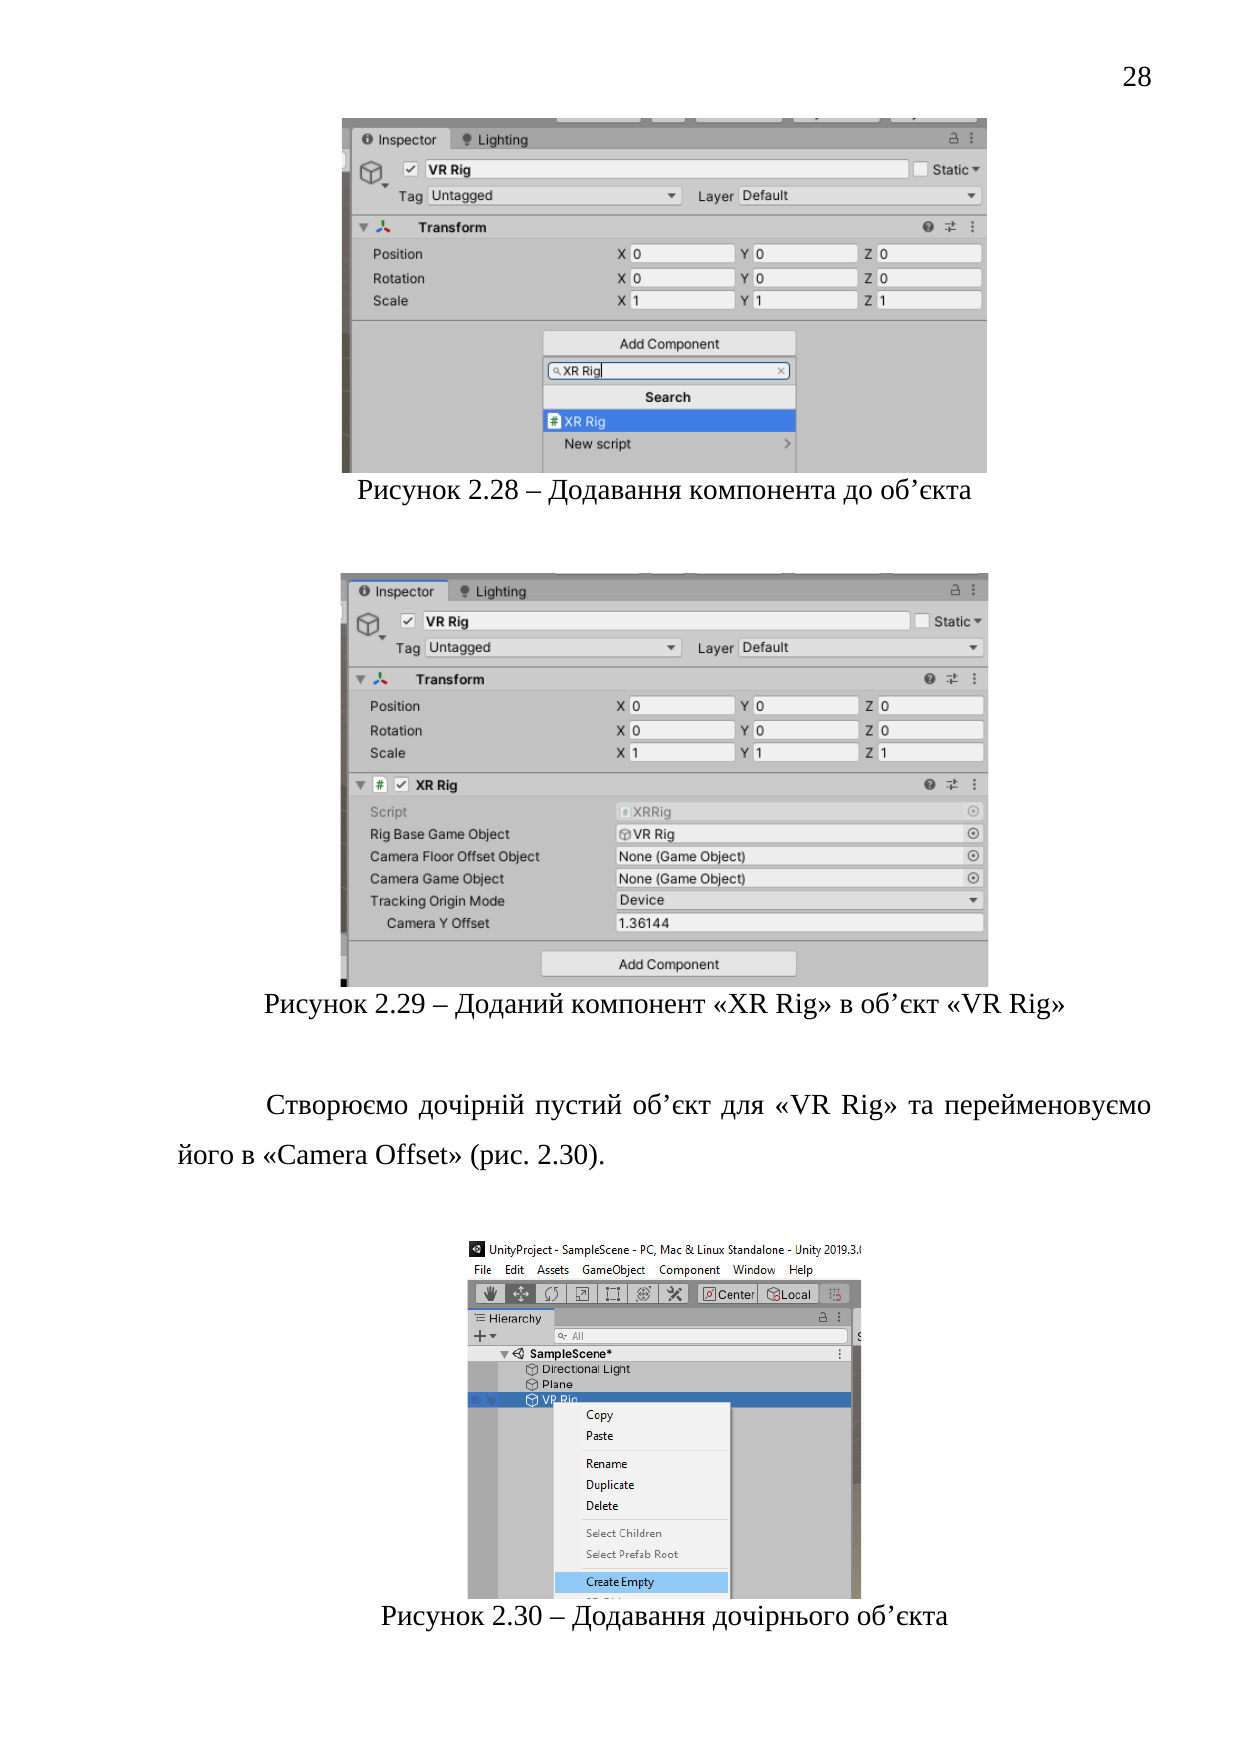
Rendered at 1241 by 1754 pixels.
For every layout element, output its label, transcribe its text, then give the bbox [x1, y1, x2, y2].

picture [341, 118, 987, 473]
text Доданий компонент «XR Rig» в об’єкт «VR Rig» [177, 987, 1152, 1020]
text Створюємо дочірній пустий об’єкт для «VR Rig» та перейменовуємо його в «Camera Offset» (рис. 2.30). [177, 1087, 1152, 1171]
picture [467, 1238, 862, 1599]
picture [340, 573, 989, 987]
text Додавання дочірнього об’єкта [177, 1598, 1152, 1632]
text Додавання компонента до об’єкта [177, 472, 1152, 506]
